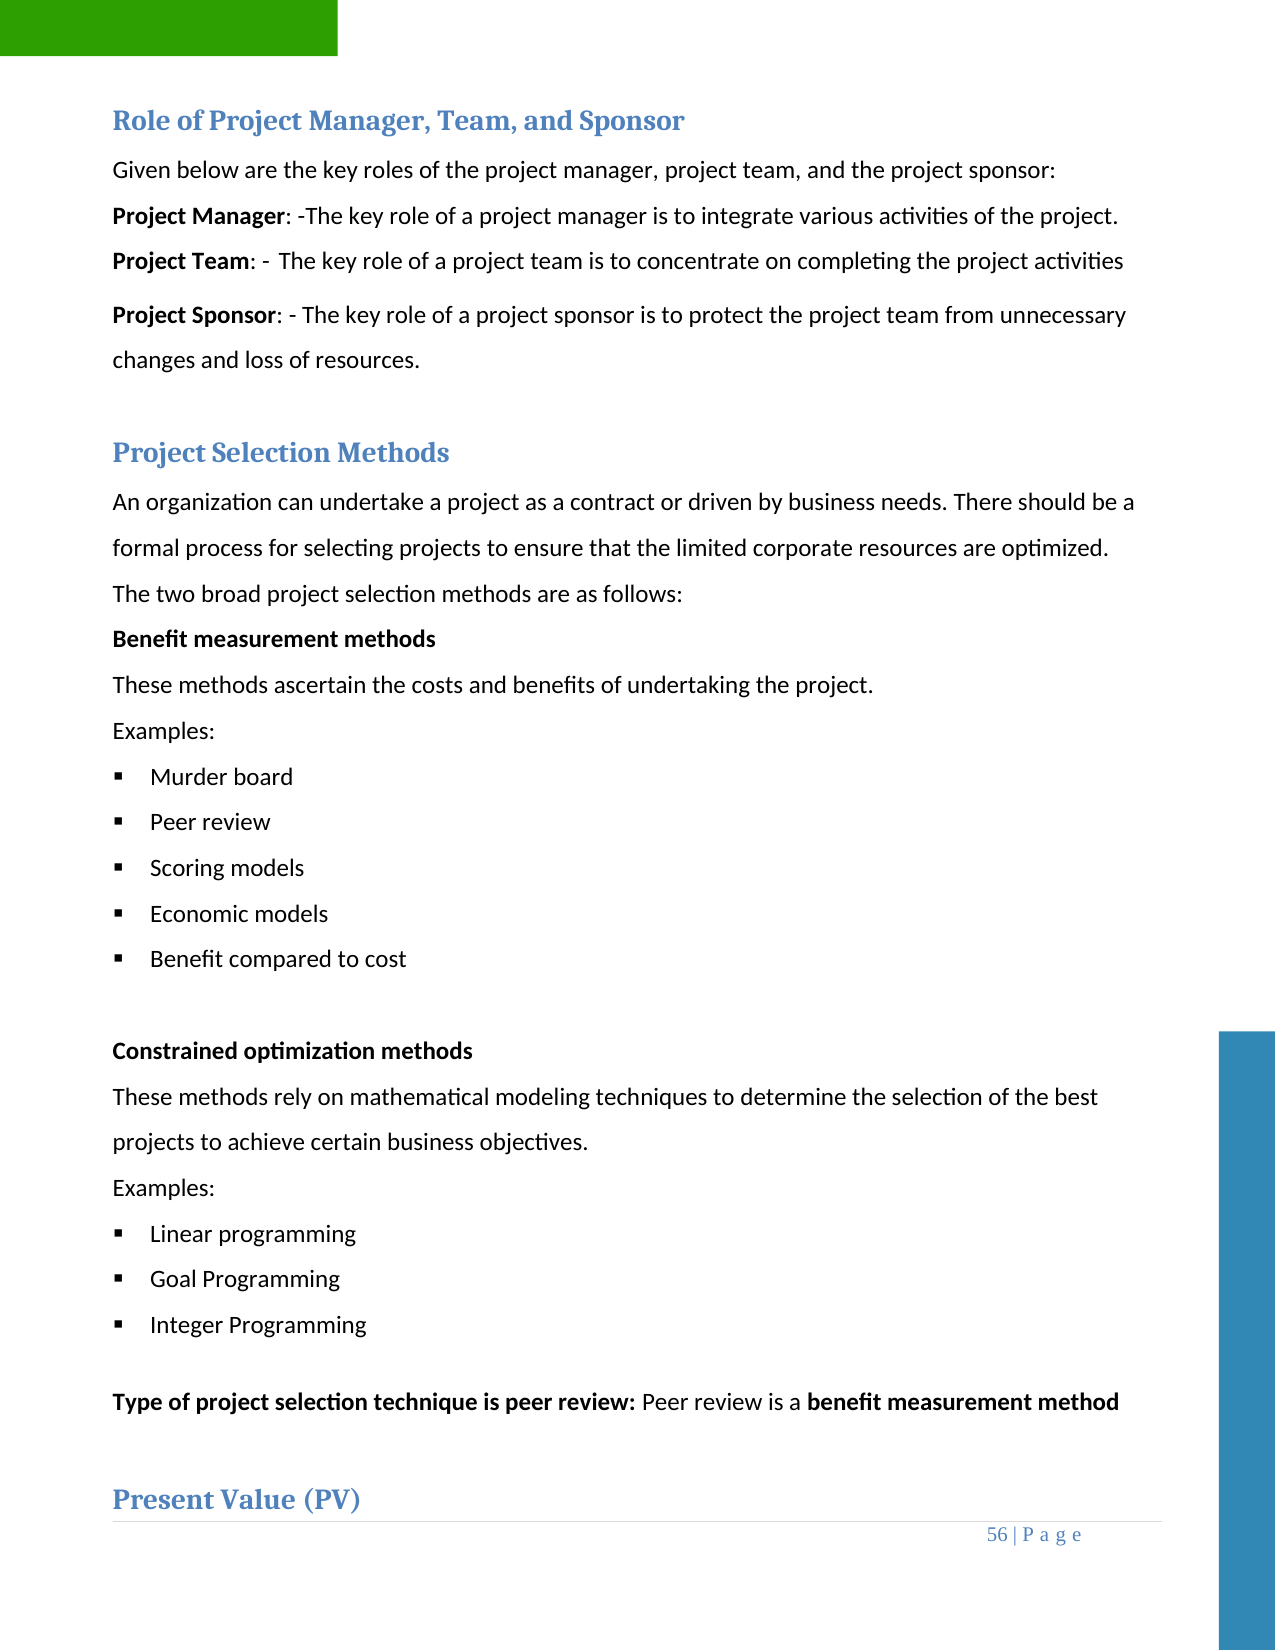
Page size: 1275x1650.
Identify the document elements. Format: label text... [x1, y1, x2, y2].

text Project Sponsor: - The key role of a project sponsor is to protect the project team from unnecessary changes and loss of resources. [112, 299, 1162, 375]
list Linear programming [112, 1218, 1162, 1248]
text These methods ascertain the costs and benefits of undertaking the project. [112, 669, 1162, 700]
list Benefit compared to cost [112, 943, 1162, 974]
list Scoring models [112, 852, 1162, 883]
text An organization can undertake a project as a contract or driven by business needs. There should be a formal process for selecting projects to ensure that the limited corporate resources are optimized. [112, 486, 1162, 562]
text Role of Project Manager, Team, and Sponsor [112, 104, 1162, 137]
text Benefit measurement methods [112, 623, 1162, 654]
text Project Team: - The key role of a project team is to concentrate on completing the project activities [112, 246, 1162, 276]
text Examples: [112, 1172, 1162, 1203]
text Constrained optimization methods [112, 1035, 1162, 1066]
text Examples: [112, 715, 1162, 745]
list Integer Programming [112, 1309, 1162, 1340]
text These methods rely on mathematical modeling techniques to determine the selection of the best projects to achieve certain business objectives. [112, 1081, 1162, 1157]
text The two broad project selection methods are as follows: [112, 578, 1162, 608]
text Project Manager: -The key role of a project manager is to integrate various activities of the project. [112, 200, 1162, 230]
text Present Value (PV) [112, 1483, 1162, 1517]
list Economic models [112, 898, 1162, 928]
text Given below are the key roles of the project manager, project team, and the project sponsor: [112, 154, 1162, 184]
list Goal Programming [112, 1264, 1162, 1294]
list Peer review [112, 806, 1162, 837]
list Murder board [112, 761, 1162, 791]
text Project Selection Methods [112, 436, 1162, 469]
text Type of project selection technique is peer review: Peer review is a benefit measurement method [112, 1386, 1162, 1416]
